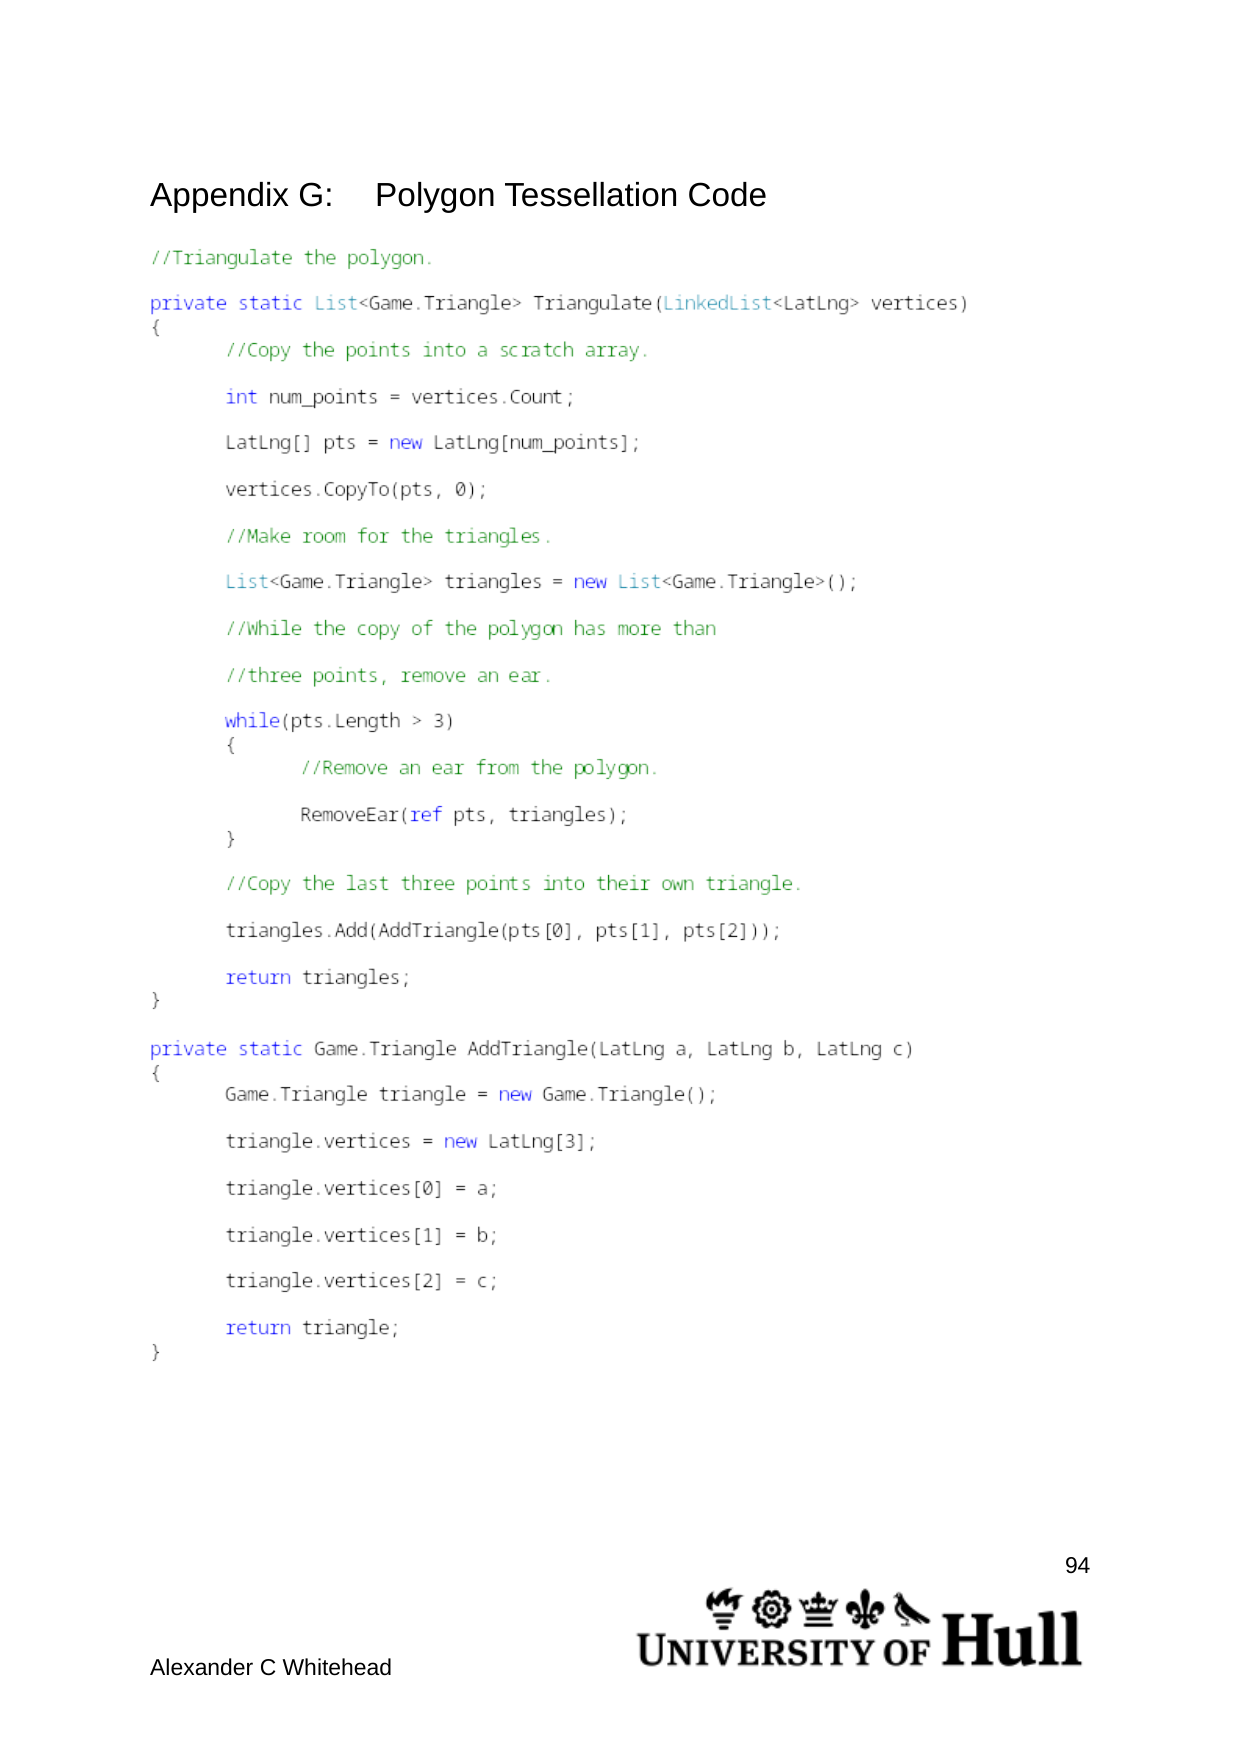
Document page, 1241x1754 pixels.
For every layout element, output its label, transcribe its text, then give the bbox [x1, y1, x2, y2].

subtitle Polygon Tessellation Code [150, 175, 1090, 213]
picture [630, 1578, 1091, 1676]
